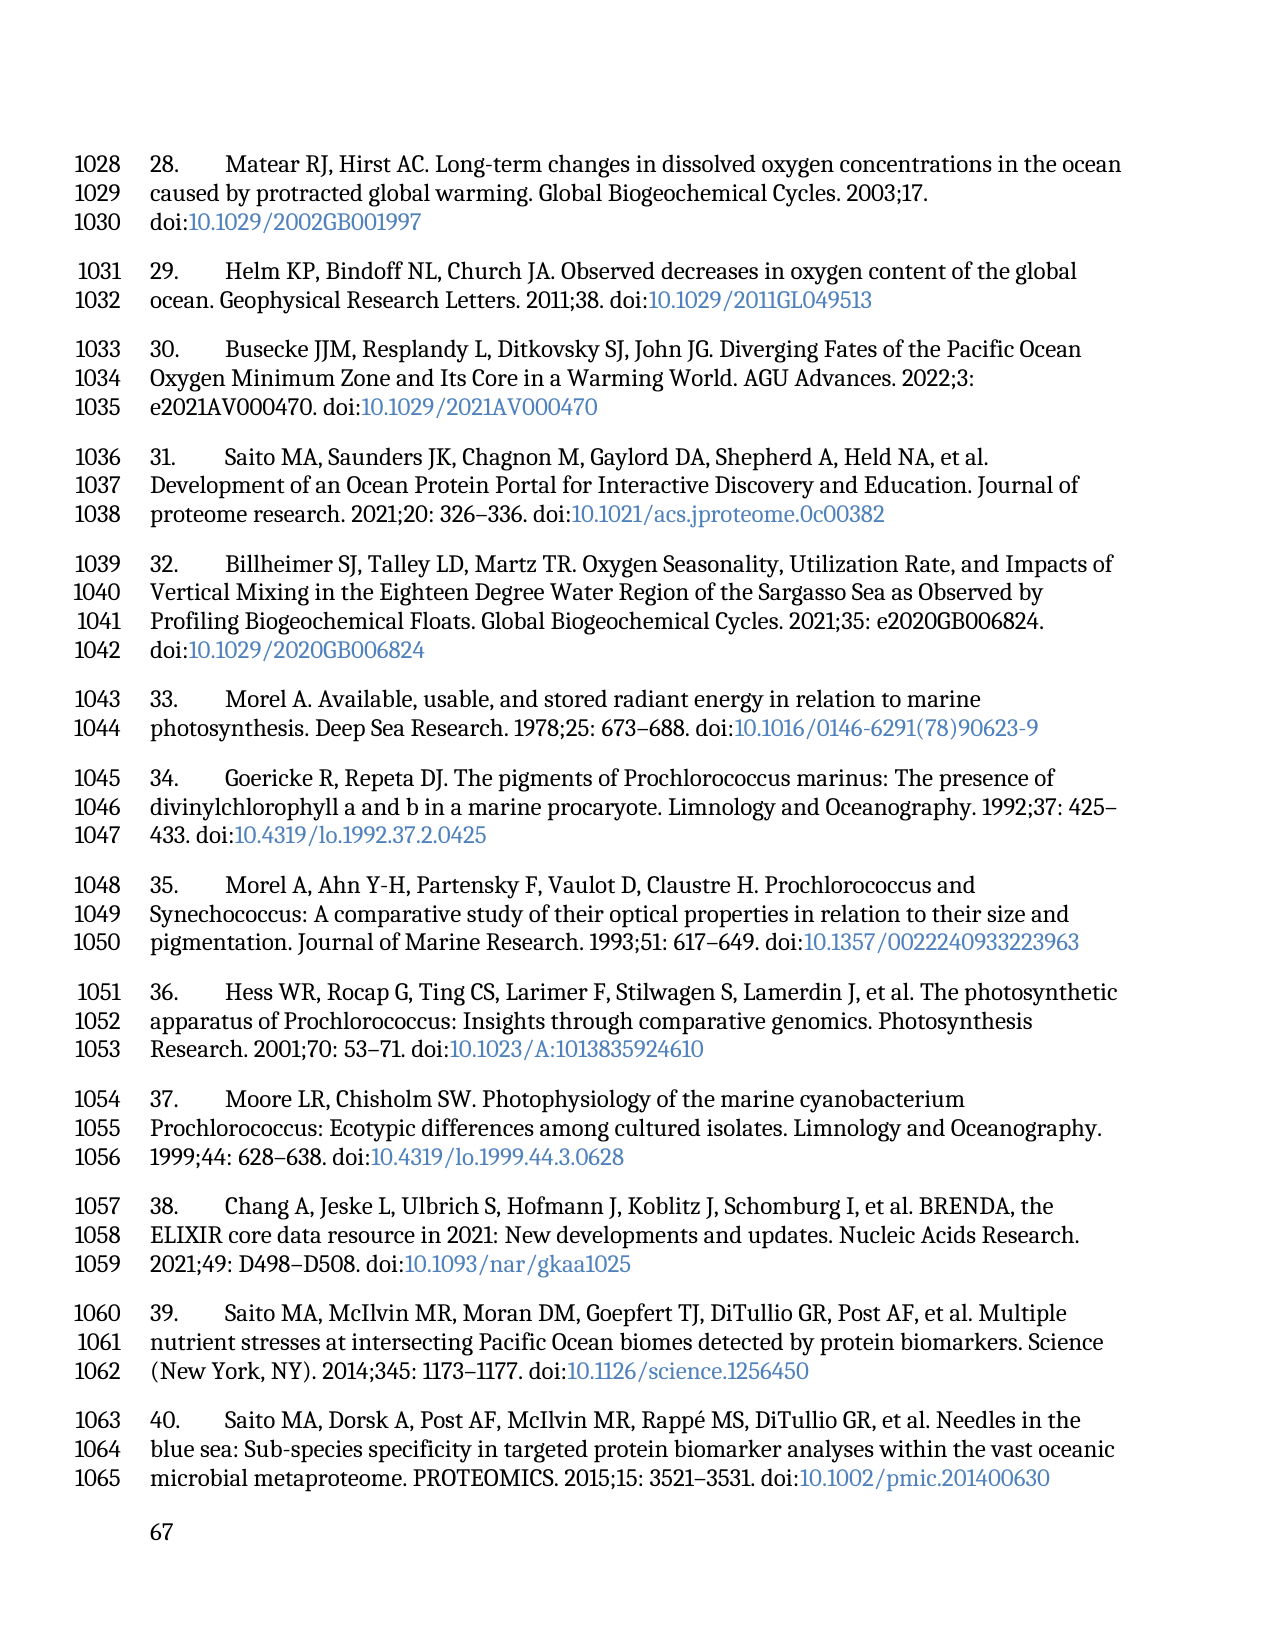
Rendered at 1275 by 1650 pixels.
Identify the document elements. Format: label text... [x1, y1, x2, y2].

text 29. Helm KP, Bindoff NL, Church JA. Observed decreases in oxygen content of the global ocean. Geophysical Research Letters. 2011;38. doi:10.1029/2011GL049513 [150, 257, 1125, 314]
text 40. Saito MA, Dorsk A, Post AF, McIlvin MR, Rappé MS, DiTullio GR, et al. Needles in the blue sea: Sub-species specificity in targeted protein biomarker analyses within the vast oceanic microbial metaproteome. PROTEOMICS. 2015;15: 3521–3531. doi:10.1002/pmic.201400630 [150, 1406, 1125, 1492]
text 35. Morel A, Ahn Y-H, Partensky F, Vaulot D, Claustre H. Prochlorococcus and Synechococcus: A comparative study of their optical properties in relation to their size and pigmentation. Journal of Marine Research. 1993;51: 617–649. doi:10.1357/0022240933223963 [150, 871, 1125, 957]
text 30. Busecke JJM, Resplandy L, Ditkovsky SJ, John JG. Diverging Fates of the Pacific Ocean Oxygen Minimum Zone and Its Core in a Warming World. AGU Advances. 2022;3: e2021AV000470. doi:10.1029/2021AV000470 [150, 335, 1125, 422]
text 32. Billheimer SJ, Talley LD, Martz TR. Oxygen Seasonality, Utilization Rate, and Impacts of Vertical Mixing in the Eighteen Degree Water Region of the Sargasso Sea as Observed by Profiling Biogeochemical Floats. Global Biogeochemical Cycles. 2021;35: e2020GB006824. doi:10.1029/2020GB006824 [150, 549, 1125, 664]
text 37. Moore LR, Chisholm SW. Photophysiology of the marine cyanobacterium Prochlorococcus: Ecotypic differences among cultured isolates. Limnology and Oceanography. 1999;44: 628–638. doi:10.4319/lo.1999.44.3.0628 [150, 1085, 1125, 1171]
text 34. Goericke R, Repeta DJ. The pigments of Prochlorococcus marinus: The presence of divinylchlorophyll a and b in a marine procaryote. Limnology and Oceanography. 1992;37: 425–433. doi:10.4319/lo.1992.37.2.0425 [150, 764, 1125, 850]
text 33. Morel A. Available, usable, and stored radiant energy in relation to marine photosynthesis. Deep Sea Research. 1978;25: 673–688. doi:10.1016/0146-6291(78)90623-9 [150, 685, 1125, 743]
text 36. Hess WR, Rocap G, Ting CS, Larimer F, Stilwagen S, Lamerdin J, et al. The photosynthetic apparatus of Prochlorococcus: Insights through comparative genomics. Photosynthesis Research. 2001;70: 53–71. doi:10.1023/A:1013835924610 [150, 978, 1125, 1064]
text 39. Saito MA, McIlvin MR, Moran DM, Goepfert TJ, DiTullio GR, Post AF, et al. Multiple nutrient stresses at intersecting Pacific Ocean biomes detected by protein biomarkers. Science (New York, NY). 2014;345: 1173–1177. doi:10.1126/science.1256450 [150, 1299, 1125, 1385]
text 38. Chang A, Jeske L, Ulbrich S, Hofmann J, Koblitz J, Schomburg I, et al. BRENDA, the ELIXIR core data resource in 2021: New developments and updates. Nucleic Acids Research. 2021;49: D498–D508. doi:10.1093/nar/gkaa1025 [150, 1192, 1125, 1278]
text 28. Matear RJ, Hirst AC. Long-term changes in dissolved oxygen concentrations in the ocean caused by protracted global warming. Global Biogeochemical Cycles. 2003;17. doi:10.1029/2002GB001997 [150, 150, 1125, 236]
text 31. Saito MA, Saunders JK, Chagnon M, Gaylord DA, Shepherd A, Held NA, et al. Development of an Ocean Protein Portal for Interactive Discovery and Education. Journal of proteome research. 2021;20: 326–336. doi:10.1021/acs.jproteome.0c00382 [150, 442, 1125, 529]
